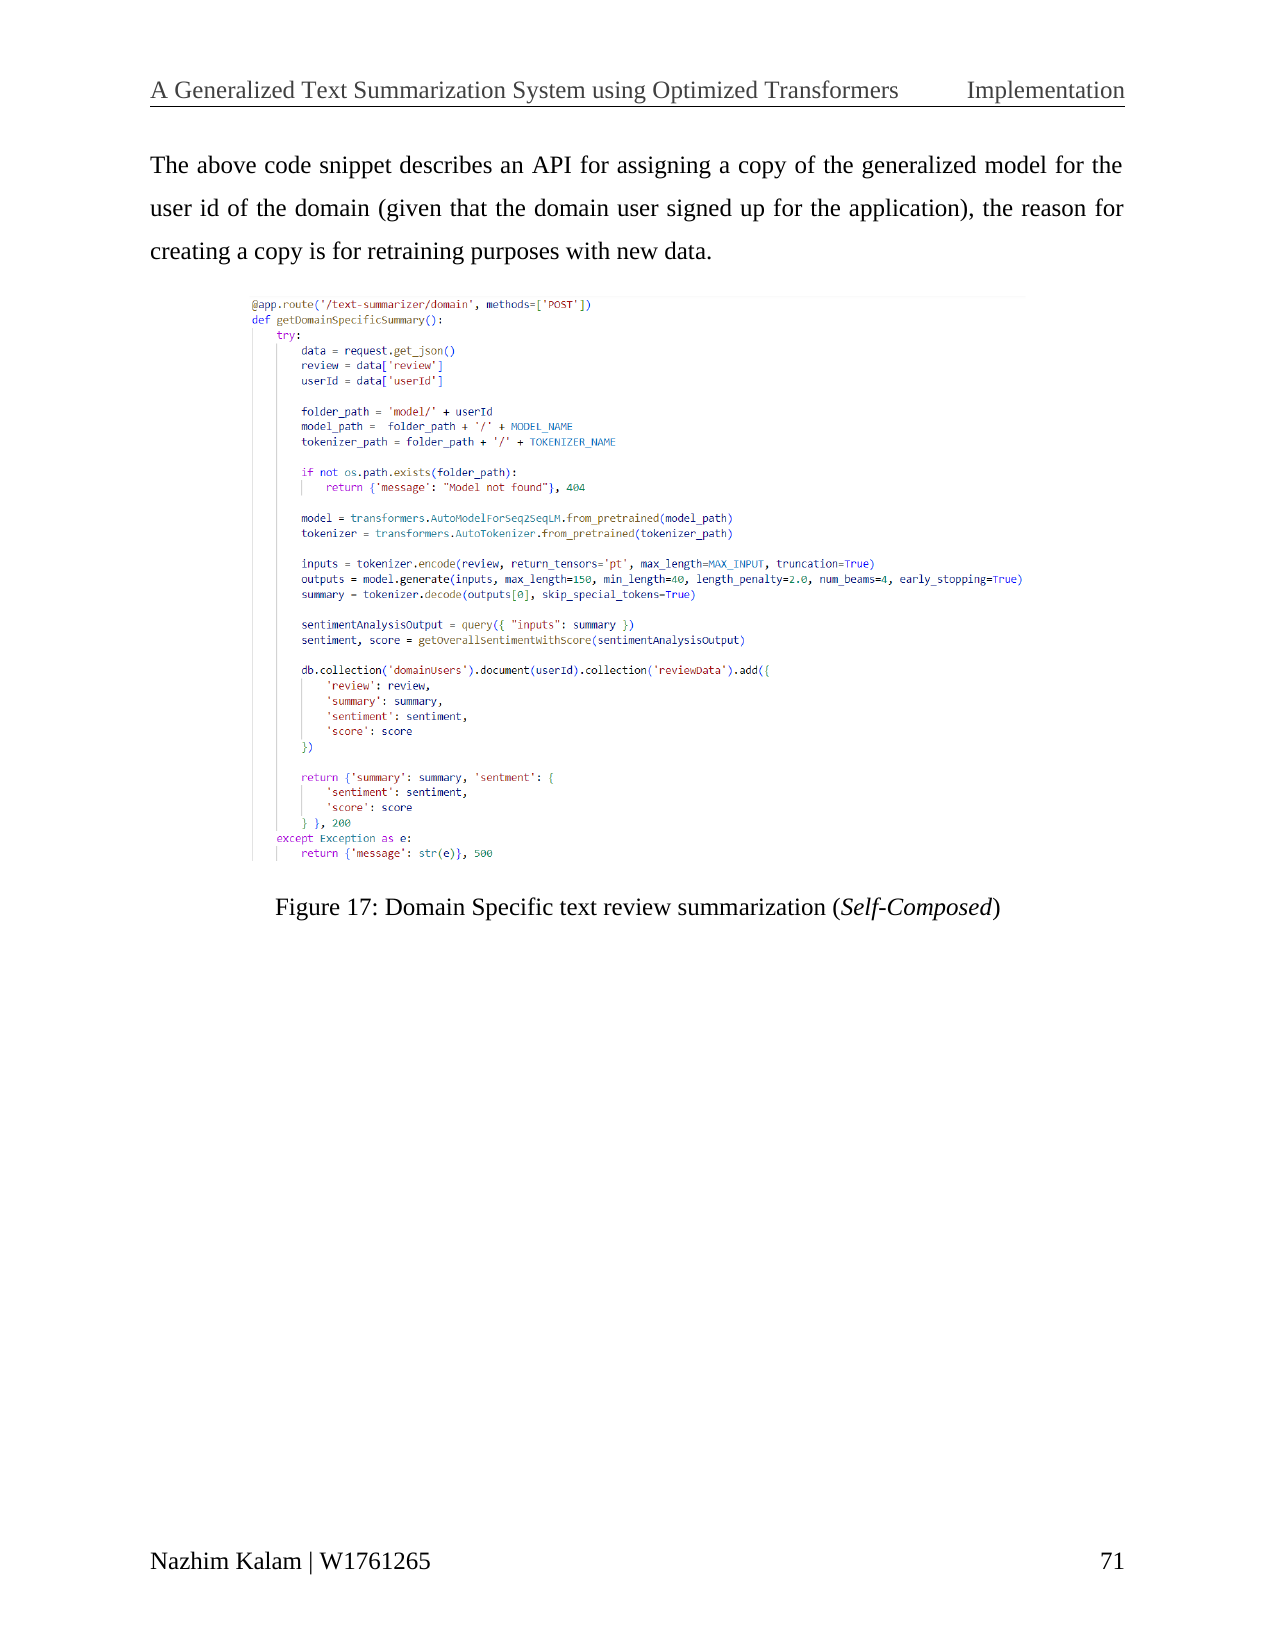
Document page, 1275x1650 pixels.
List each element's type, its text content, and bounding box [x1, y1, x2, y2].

picture [249, 296, 1026, 861]
text Figure 17: Domain Specific text review summarization (Self-Composed) [150, 892, 1125, 920]
text The above code snippet describes an API for assigning a copy of the generalized model for the user id of the domain (given that the domain user signed up for the application), the reason for creating a copy is for retraining purposes with new data. [150, 150, 1125, 265]
